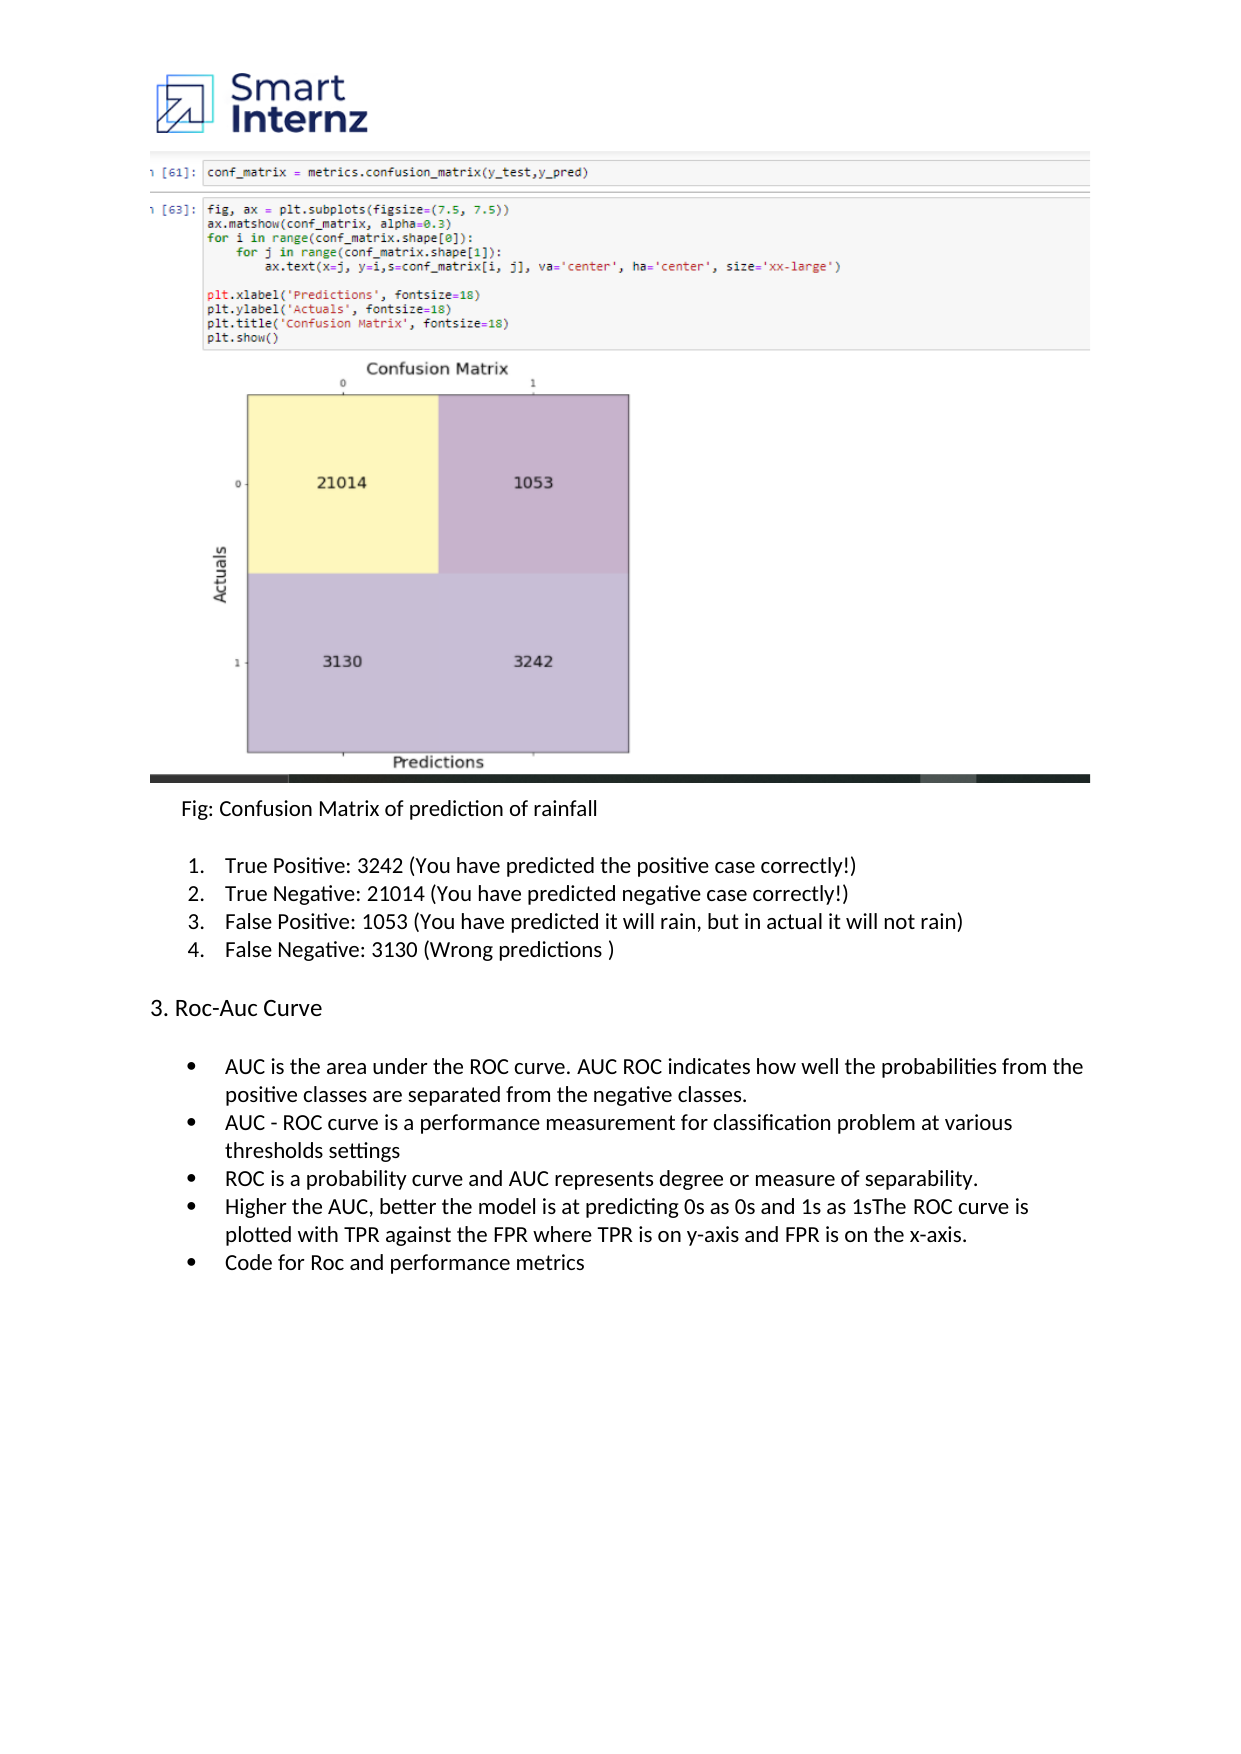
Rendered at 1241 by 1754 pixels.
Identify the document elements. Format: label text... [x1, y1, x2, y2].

list Higher the AUC, better the model is at predicting 0s as 0s and 1s as 1sThe ROC curve is plotted with TPR against the FPR where TPR is on y-axis and FPR is on the x-axis. [187, 1192, 1090, 1248]
text Fig: Confusion Matrix of prediction of rainfall [150, 794, 1090, 822]
list True Positive: 3242 (You have predicted the positive case correctly!) [187, 851, 1090, 879]
text 3. Roc-Auc Curve [150, 993, 1090, 1023]
list AUC is the area under the ROC curve. AUC ROC indicates how well the probabilities from the positive classes are separated from the negative classes. [187, 1052, 1090, 1108]
list Code for Roc and performance metrics [187, 1248, 1090, 1276]
picture [150, 150, 1091, 783]
list AUC - ROC curve is a performance measurement for classification problem at various thresholds settings [187, 1108, 1090, 1164]
list True Negative: 21014 (You have predicted negative case correctly!) [187, 879, 1090, 907]
list False Positive: 1053 (You have predicted it will rain, but in actual it will not rain) [187, 907, 1090, 935]
list False Negative: 3130 (Wrong predictions ) [187, 935, 1090, 963]
list ROC is a probability curve and AUC represents degree or measure of separability. [187, 1164, 1090, 1192]
picture [150, 73, 374, 133]
